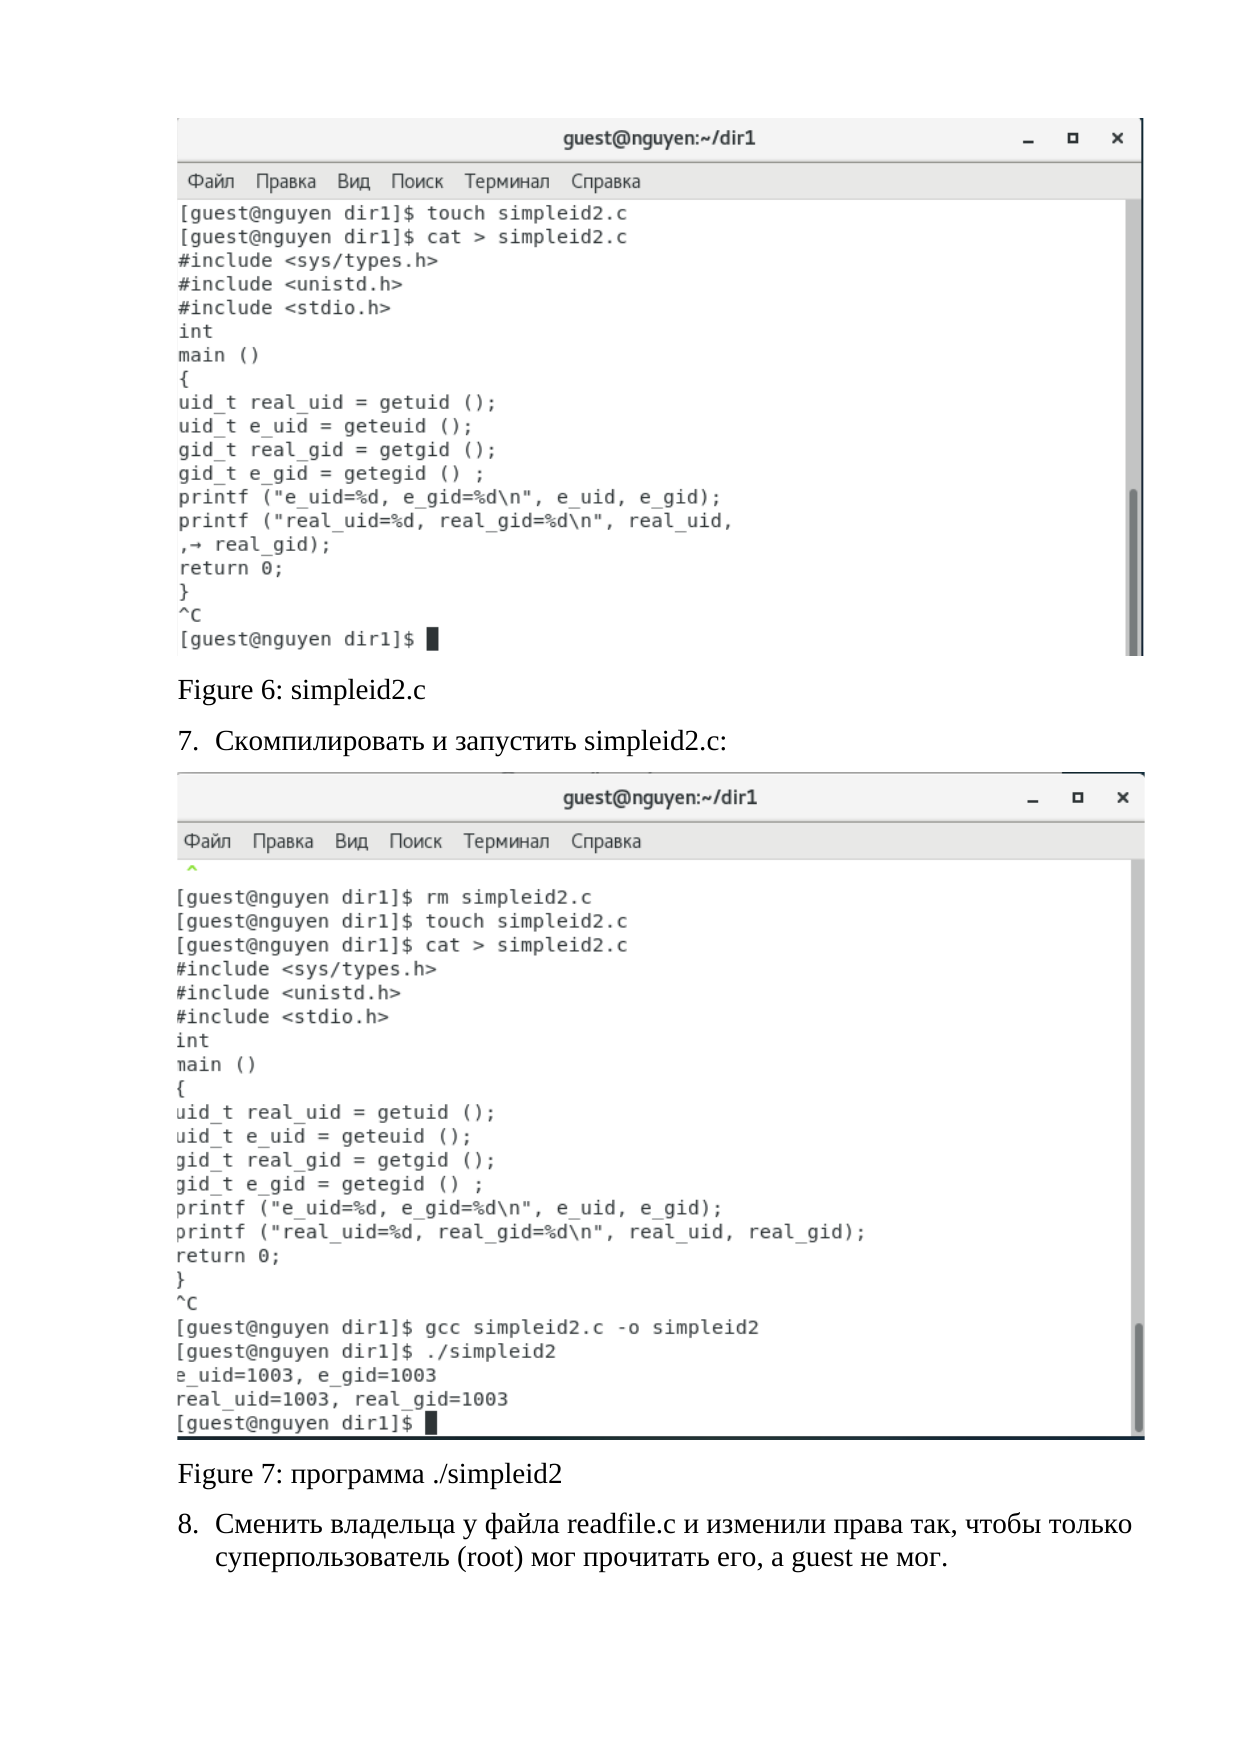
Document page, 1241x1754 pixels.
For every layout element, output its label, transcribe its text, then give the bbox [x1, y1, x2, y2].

list Сменить владельца у файла readfile.c и изменили права так, чтобы только суперпользователь (root) мог прочитать его, a guest не мог. [177, 1506, 1152, 1573]
text Figure 6: simpleid2.c [177, 672, 1152, 706]
text Figure 7: программа ./simpleid2 [177, 1456, 1152, 1489]
list Скомпилировать и запустить simpleid2.c: [177, 723, 1152, 756]
picture [177, 772, 1145, 1440]
picture [177, 118, 1144, 656]
